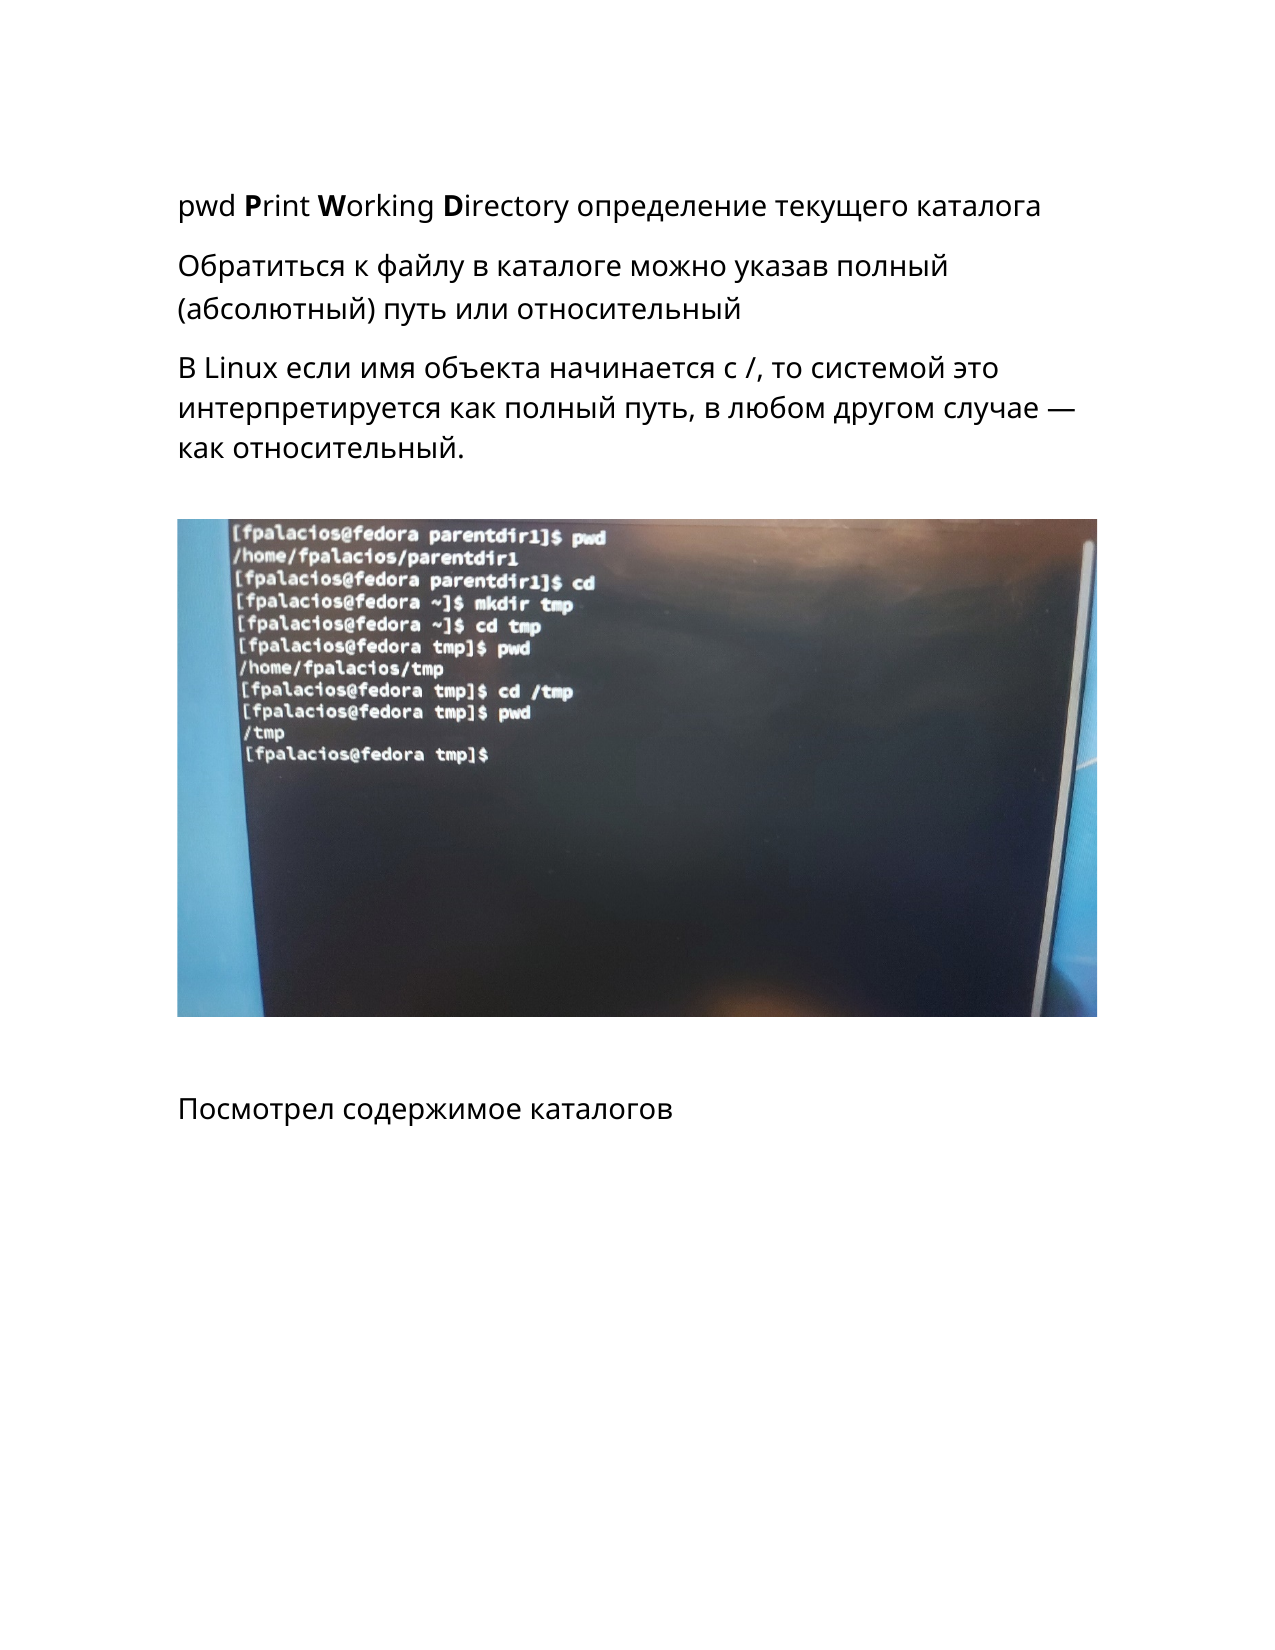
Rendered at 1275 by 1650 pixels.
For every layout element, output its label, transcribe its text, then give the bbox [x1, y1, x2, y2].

text pwd Print Working Directory определение текущего каталога [177, 186, 1098, 225]
text Обратиться к файлу в каталоге можно указав полный (абсолютный) путь или относительный [177, 245, 1098, 328]
picture [177, 519, 1098, 1017]
text Посмотрел содержимое каталогов [177, 1088, 1098, 1128]
text В Linux если имя объекта начинается с /, то системой это интерпретируется как полный путь, в любом другом случае — как относительный. [177, 347, 1098, 467]
